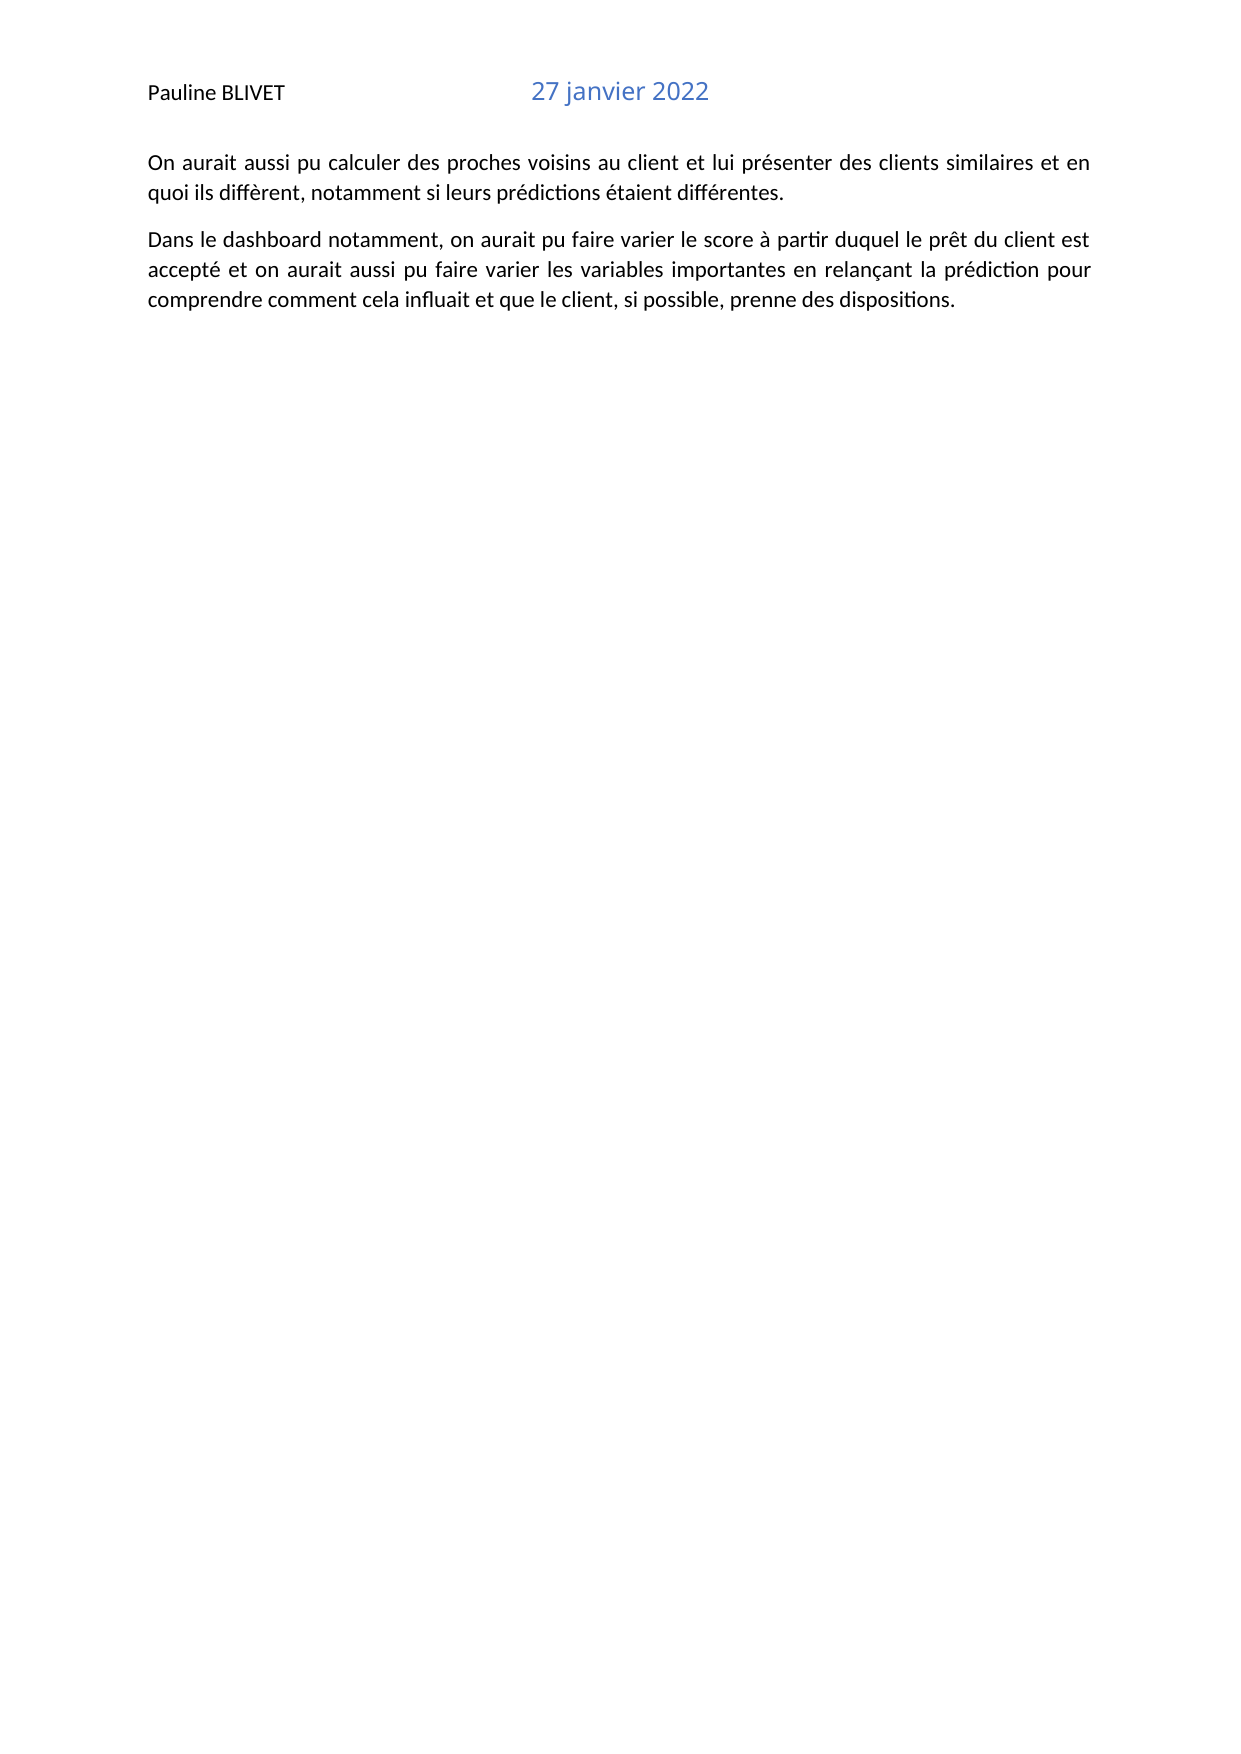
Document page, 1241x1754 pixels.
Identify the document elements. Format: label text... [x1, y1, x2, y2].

text Dans le dashboard notamment, on aurait pu faire varier le score à partir duquel le prêt du client est accepté et on aurait aussi pu faire varier les variables importantes en relançant la prédiction pour comprendre comment cela influait et que le client, si possible, prenne des dispositions. [148, 225, 1093, 313]
text On aurait aussi pu calculer des proches voisins au client et lui présenter des clients similaires et en quoi ils diffèrent, notamment si leurs prédictions étaient différentes. [148, 148, 1093, 206]
